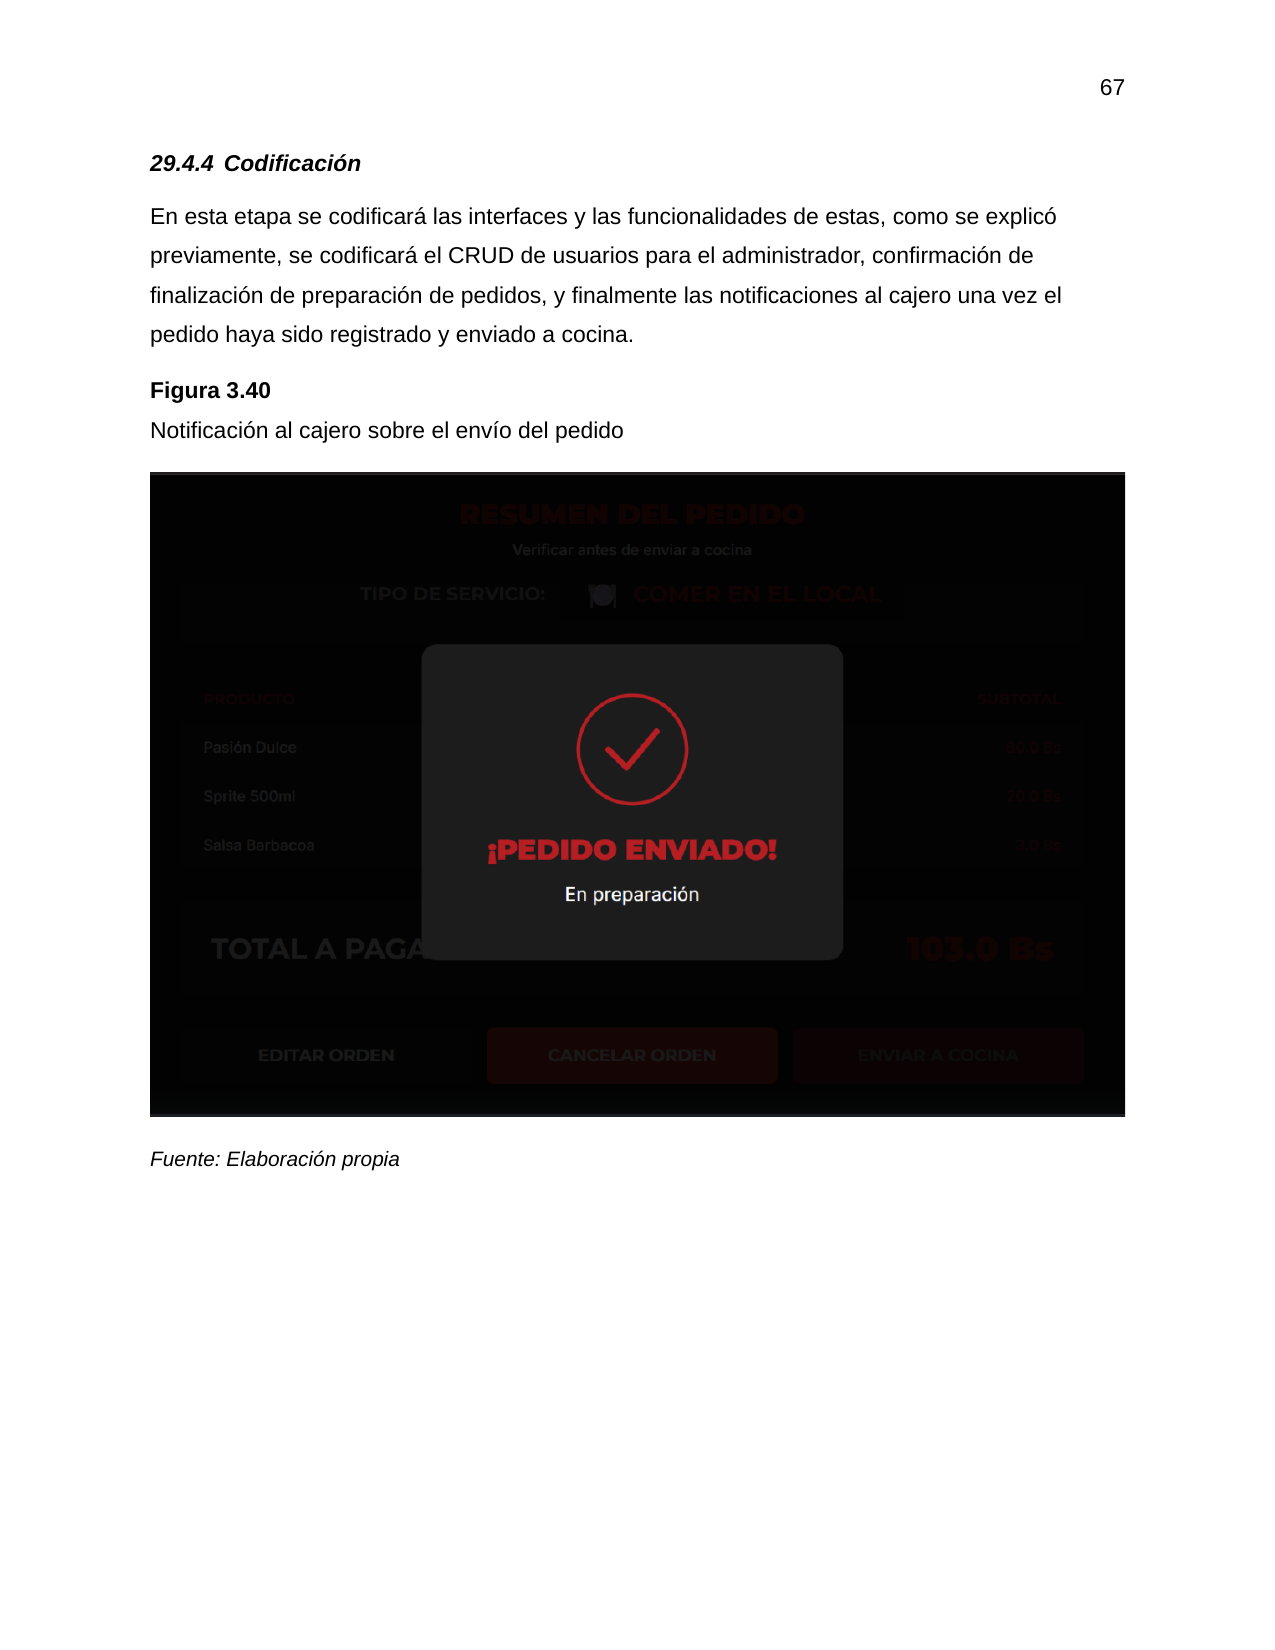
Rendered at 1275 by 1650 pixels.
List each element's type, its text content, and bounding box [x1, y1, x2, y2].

picture [150, 472, 1125, 1117]
text Notificación al cajero sobre el envío del pedido [150, 417, 1125, 443]
subtitle Codificación [150, 150, 1125, 176]
text Figura 3.40 [150, 377, 1125, 404]
text En esta etapa se codificará las interfaces y las funcionalidades de estas, como se explicó previamente, se codificará el CRUD de usuarios para el administrador, confirmación de finalización de preparación de pedidos, y finalmente las notificaciones al cajero una vez el pedido haya sido registrado y enviado a cocina. [150, 203, 1125, 347]
text Fuente: Elaboración propia [150, 1147, 1125, 1171]
